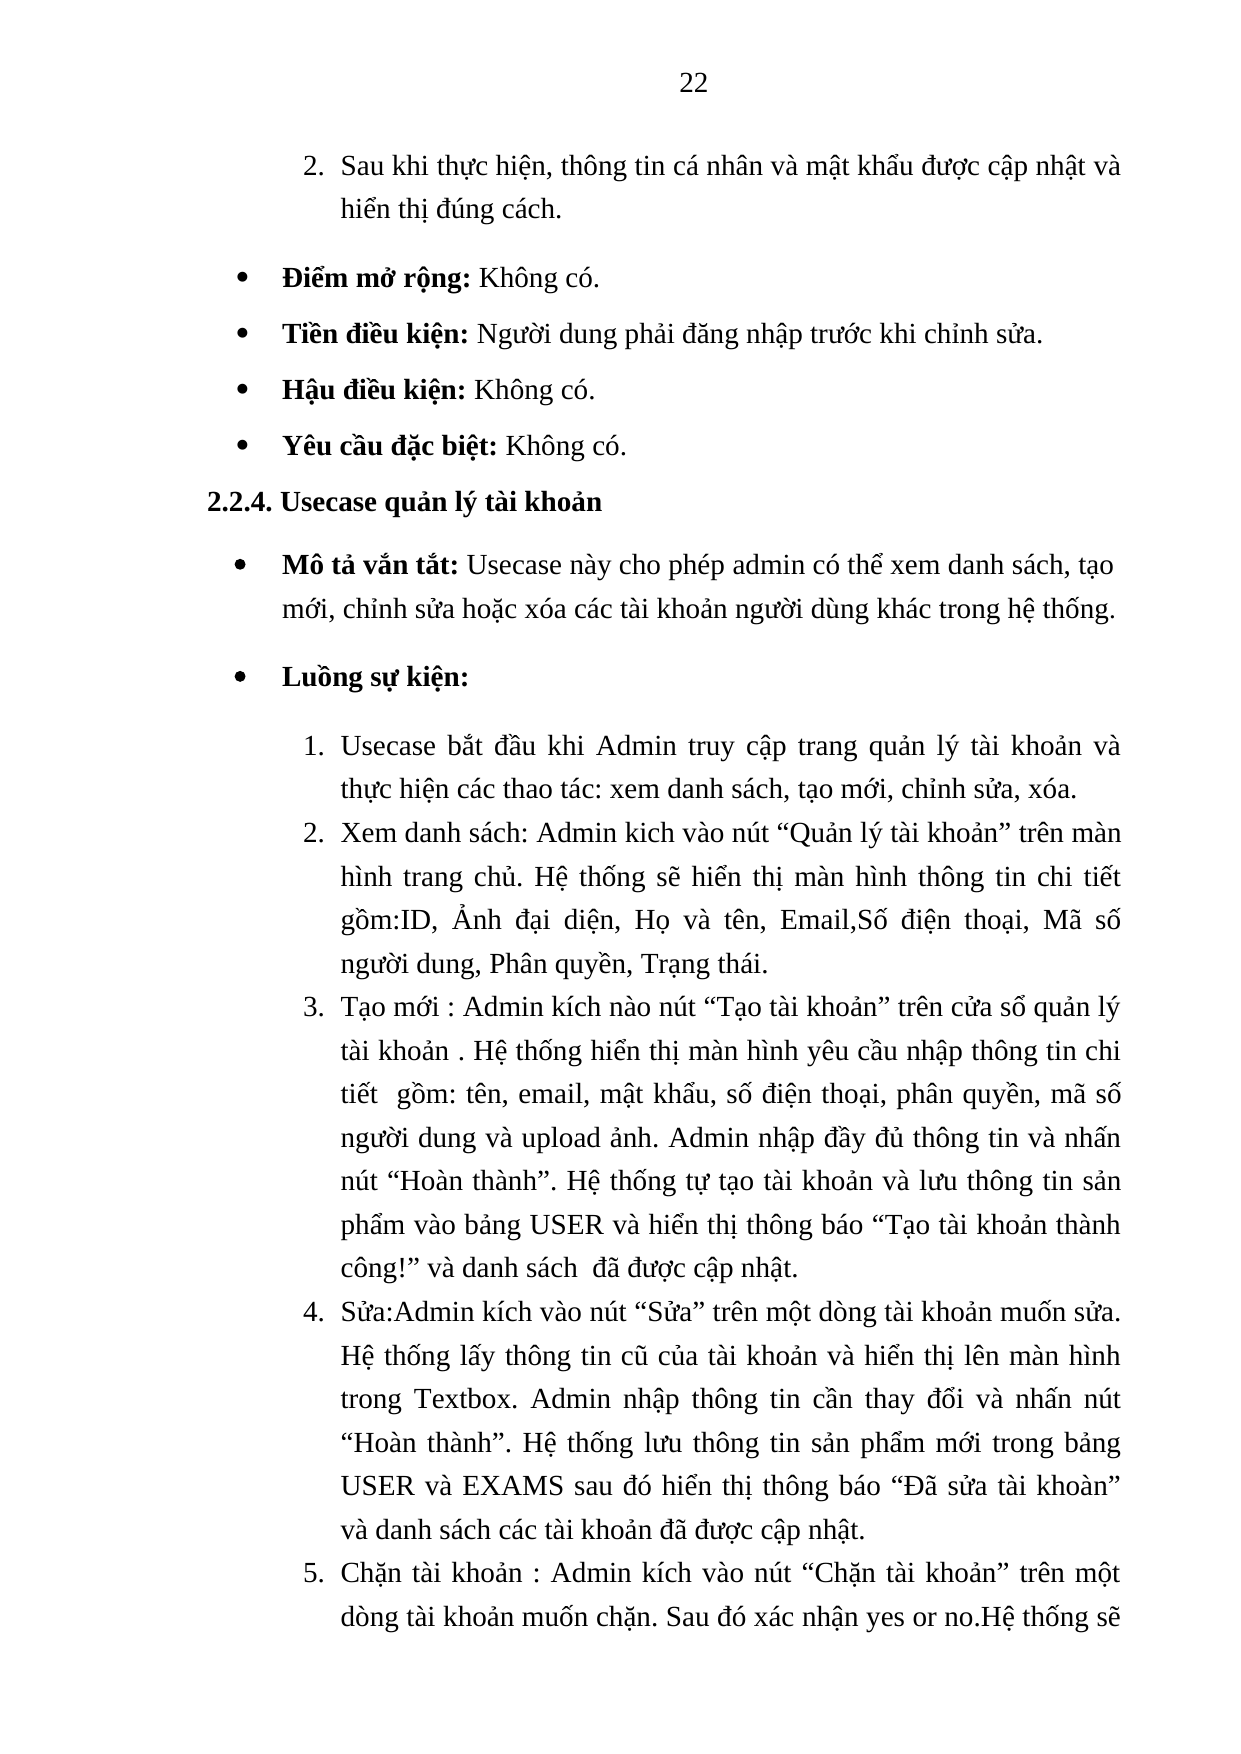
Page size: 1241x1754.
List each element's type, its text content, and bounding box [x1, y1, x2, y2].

list Luồng sự kiện: [235, 659, 1122, 693]
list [303, 1555, 1122, 1632]
subtitle 2.2.4. Usecase quản lý tài khoản [207, 484, 1122, 518]
list Sau khi thực hiện, thông tin cá nhân và mật khẩu được cập nhật và hiển thị đúng cách. [303, 148, 1122, 225]
list Xem danh sách: Admin kich vào nút “Quản lý tài khoản” trên màn hình trang chủ. Hệ thống sẽ hiển thị màn hình thông tin chi tiết gồm:ID, Ảnh đại diện, Họ và tên, Email,Số điện thoại, Mã số người dung, Phân quyền, Trạng thái. [303, 815, 1122, 979]
list Sửa:Admin kích vào nút “Sửa” trên một dòng tài khoản muốn sửa. Hệ thống lấy thông tin cũ của tài khoản và hiển thị lên màn hình trong Textbox. Admin nhập thông tin cần thay đổi và nhấn nút “Hoàn thành”. Hệ thống lưu thông tin sản phẩm mới trong bảng USER và EXAMS sau đó hiển thị thông báo “Đã sửa tài khoàn” và danh sách các tài khoản đã được cập nhật. [303, 1294, 1122, 1545]
list Tạo mới : Admin kích nào nút “Tạo tài khoản” trên cửa sổ quản lý tài khoản . Hệ thống hiển thị màn hình yêu cầu nhập thông tin chi tiết gồm: tên, email, mật khẩu, số điện thoại, phân quyền, mã số người dung và upload ảnh. Admin nhập đầy đủ thông tin và nhấn nút “Hoàn thành”. Hệ thống tự tạo tài khoản và lưu thông tin sản phẩm vào bảng USER và hiển thị thông báo “Tạo tài khoản thành công!” và danh sách đã được cập nhật. [303, 989, 1122, 1284]
list Hậu điều kiện: Không có. [237, 372, 1122, 406]
list Yêu cầu đặc biệt: Không có. [237, 428, 1122, 462]
list Điểm mở rộng: Không có. [237, 260, 1122, 293]
list Tiền điều kiện: Người dung phải đăng nhập trước khi chỉnh sửa. [237, 316, 1122, 349]
list Usecase bắt đầu khi Admin truy cập trang quản lý tài khoản và thực hiện các thao tác: xem danh sách, tạo mới, chỉnh sửa, xóa. [303, 728, 1122, 805]
list Mô tả vắn tắt: Usecase này cho phép admin có thể xem danh sách, tạo mới, chỉnh sửa hoặc xóa các tài khoản người dùng khác trong hệ thống. [235, 547, 1122, 624]
